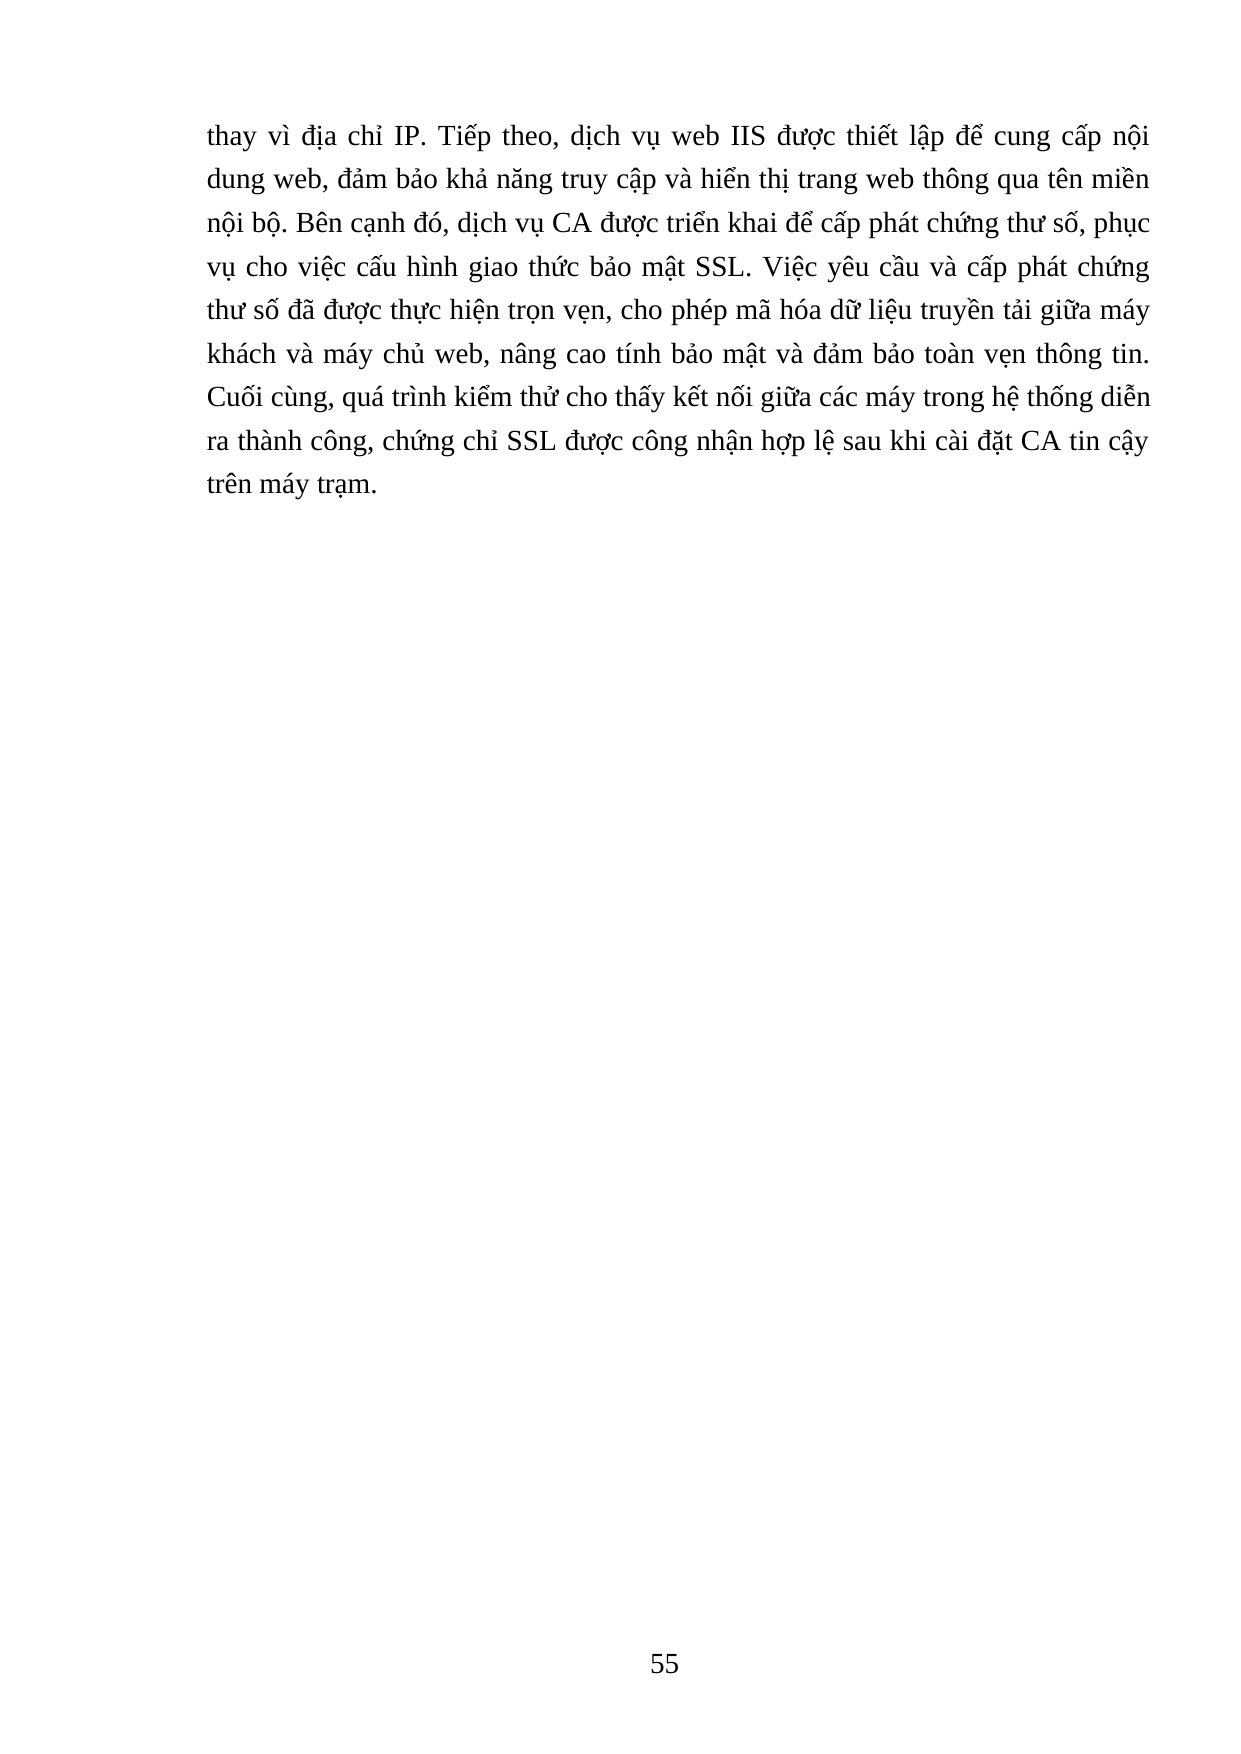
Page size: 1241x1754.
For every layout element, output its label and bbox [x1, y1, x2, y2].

text [207, 118, 1152, 500]
